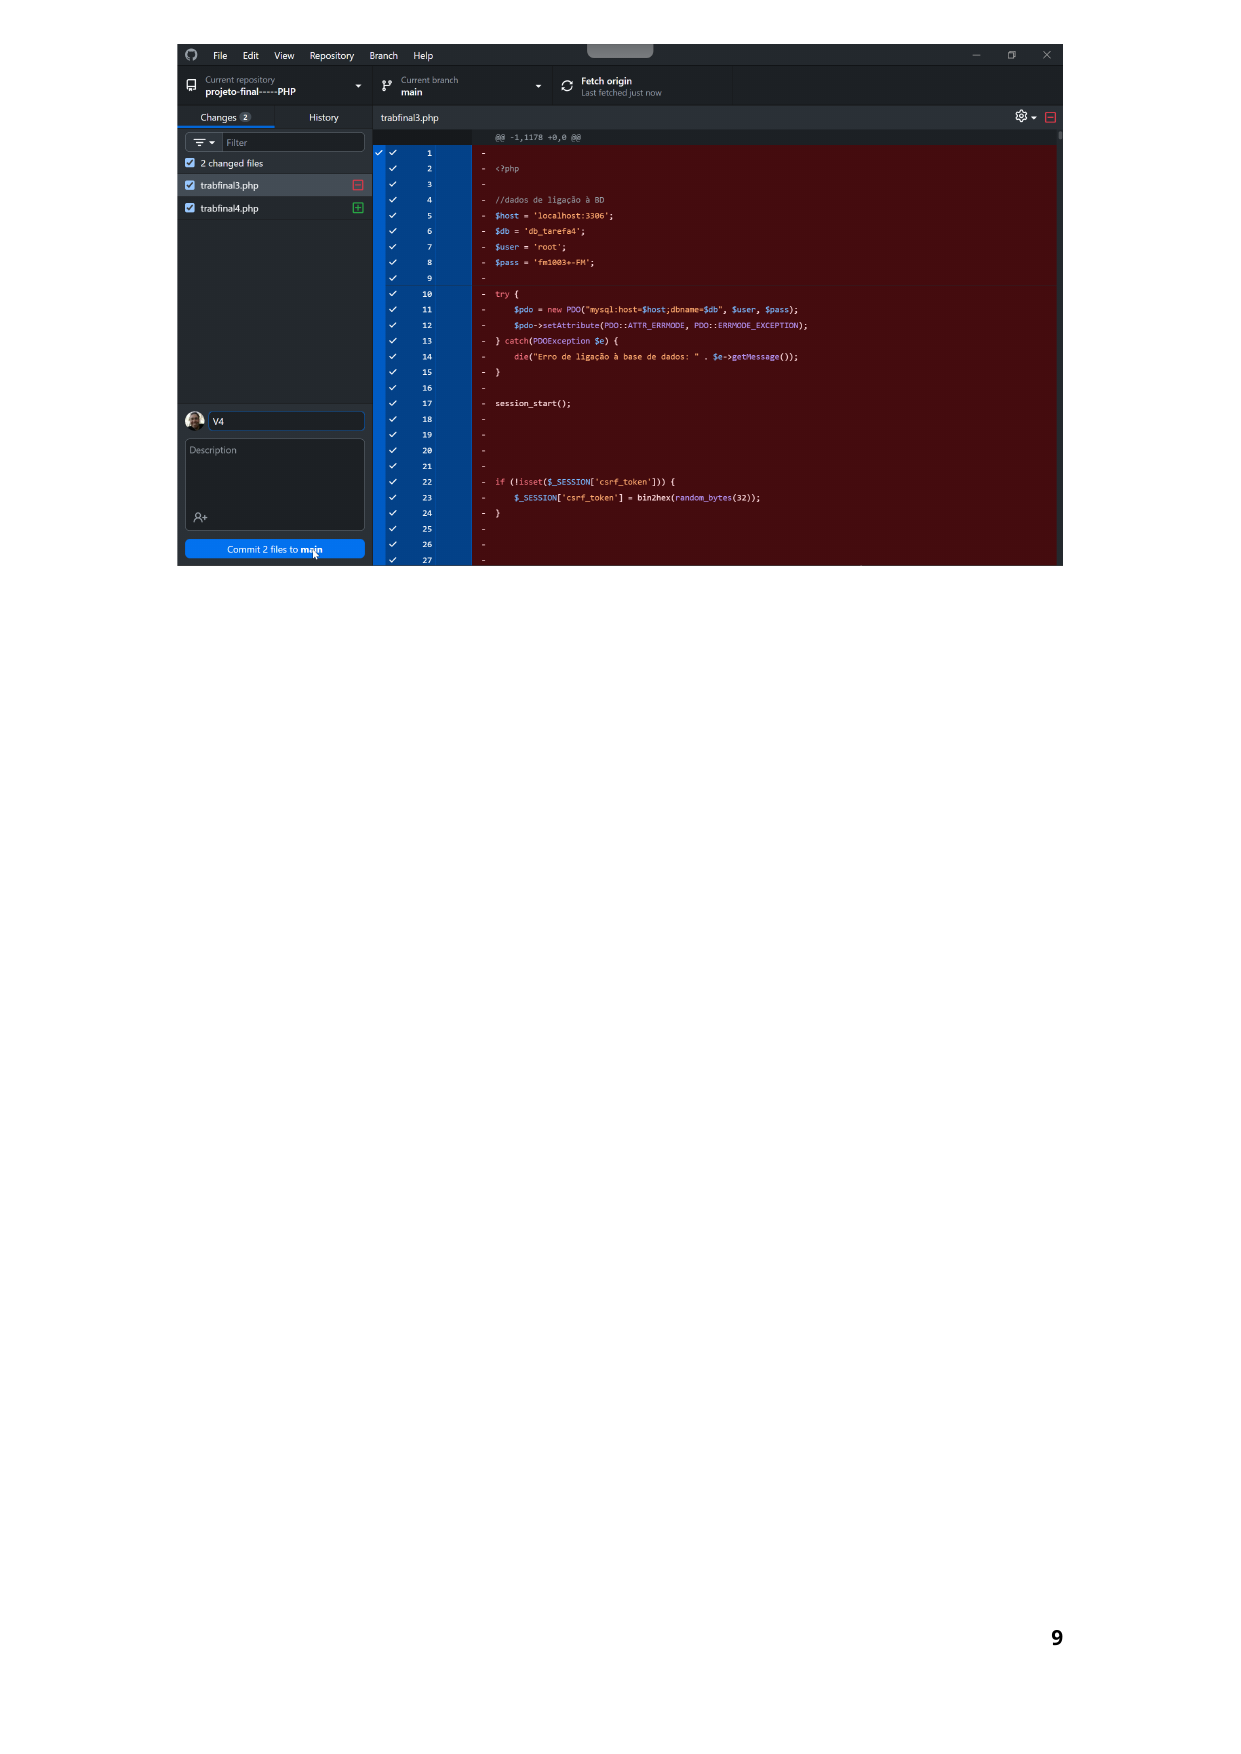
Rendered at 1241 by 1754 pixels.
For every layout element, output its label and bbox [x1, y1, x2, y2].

picture [177, 44, 1063, 566]
